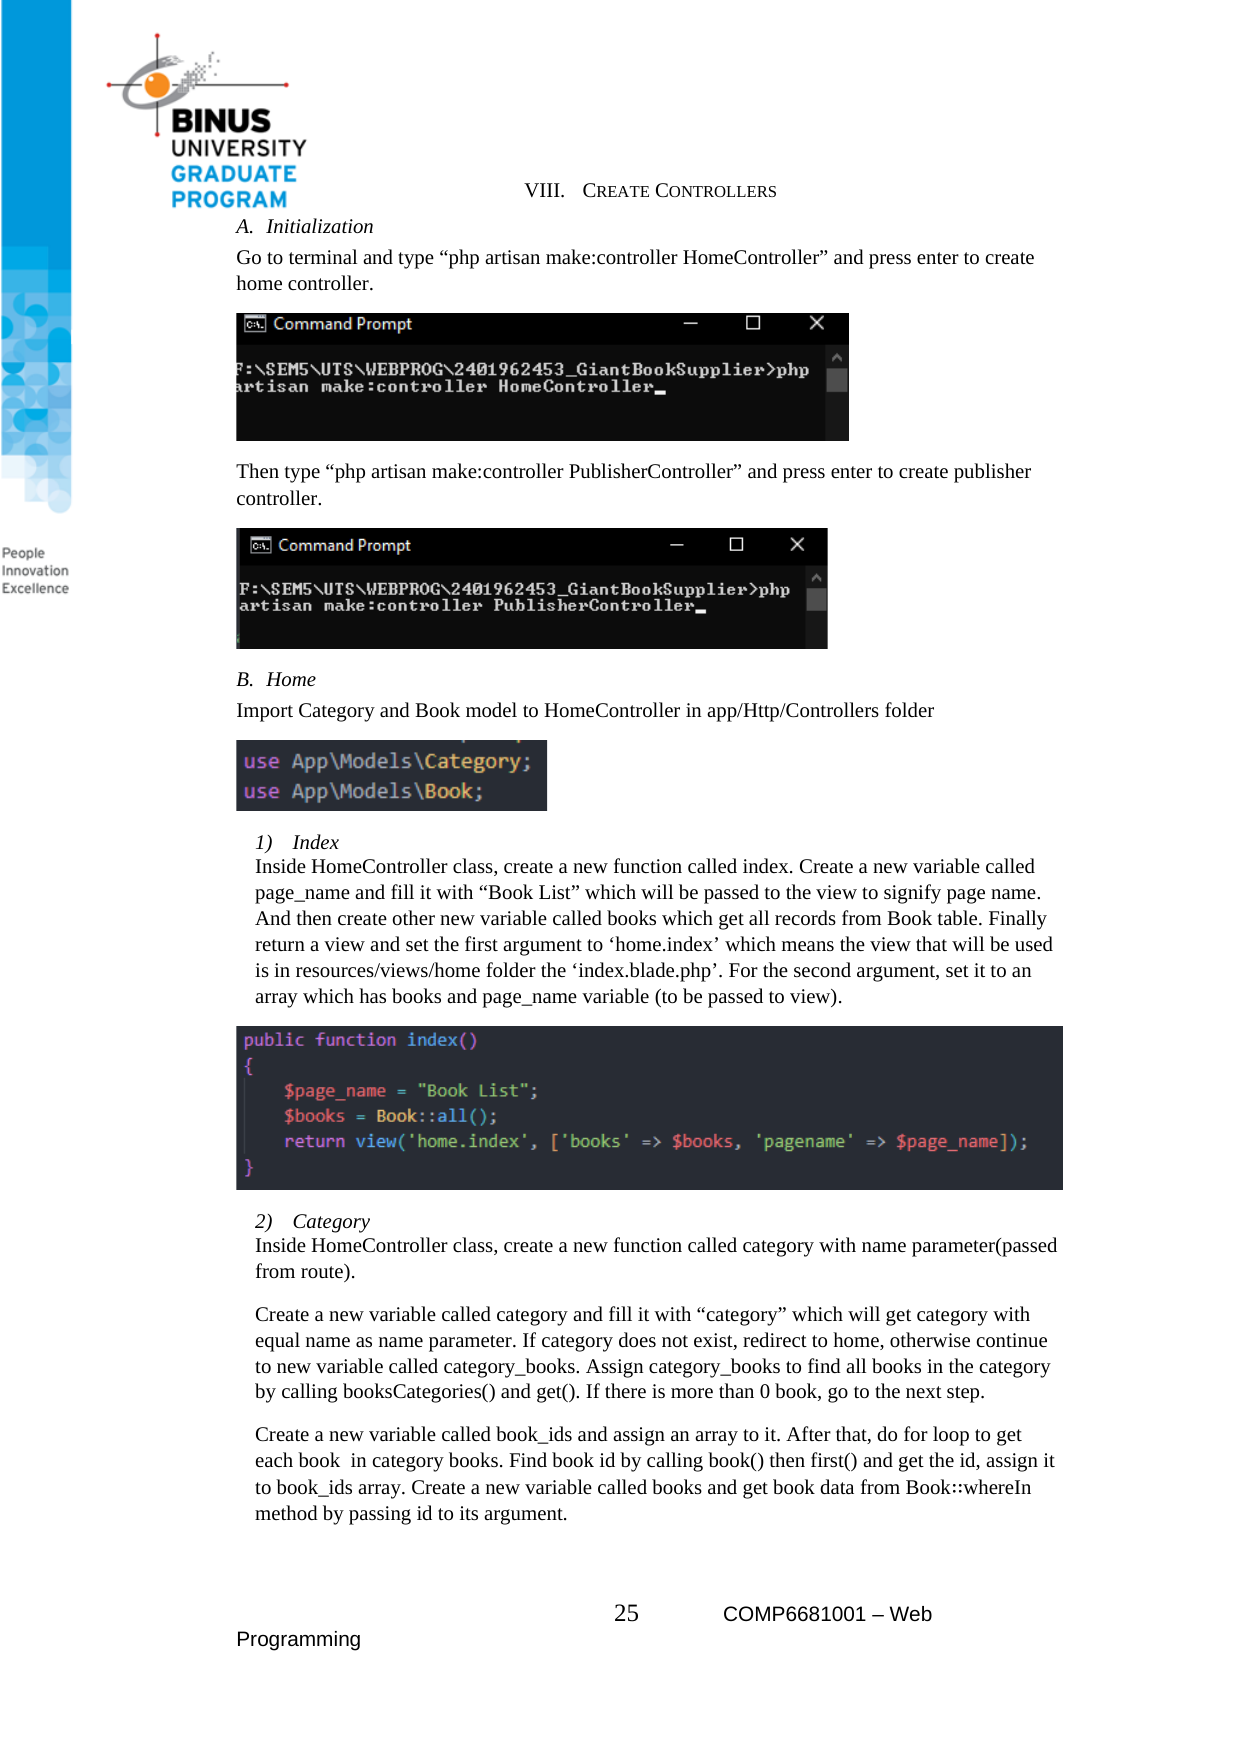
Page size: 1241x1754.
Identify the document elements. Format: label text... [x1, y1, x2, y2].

text Inside HomeController class, create a new function called category with name parameter(passed from route). [255, 1233, 1063, 1283]
subtitle Home [236, 667, 1063, 691]
subtitle Create Controllers [236, 178, 1063, 202]
text Import Category and Book model to HomeController in app/Http/Controllers folder [236, 697, 1063, 722]
subtitle Initialization [236, 214, 1063, 238]
subtitle Index [236, 829, 1063, 854]
text Go to terminal and type “php artisan make:controller HomeController” and press enter to create home controller. [236, 245, 1063, 295]
text Then type “php artisan make:controller PublisherController” and press enter to create publisher controller. [236, 459, 1063, 509]
picture [0, 0, 849, 649]
text Create a new variable called category and fill it with “category” which will get category with equal name as name parameter. If category does not exist, redirect to home, otherwise continue to new variable called category_books. Assign category_books to find all books in the category by calling booksCategories() and get(). If there is more than 0 book, go to the next step. [255, 1302, 1063, 1403]
picture [236, 740, 548, 811]
text Inside HomeController class, create a new function called index. Create a new variable called page_name and fill it with “Book List” which will be passed to the view to signify page name. And then create other new variable called books which get all records from Book table. Finally return a view and set the first argument to ‘home.index’ which means the view that will be used is in resources/views/home folder the ‘index.blade.php’. For the second argument, set it to an array which has books and page_name variable (to be passed to view). [255, 854, 1063, 1008]
picture [236, 1026, 1063, 1190]
subtitle Category [236, 1208, 1063, 1233]
text Create a new variable called book_ids and assign an array to it. After that, do for loop to get each book in category books. Find book id by calling book() then first() and get the id, assign it to book_ids array. Create a new variable called books and get book data from Book∷whereIn method by passing id to its argument. [255, 1422, 1063, 1525]
